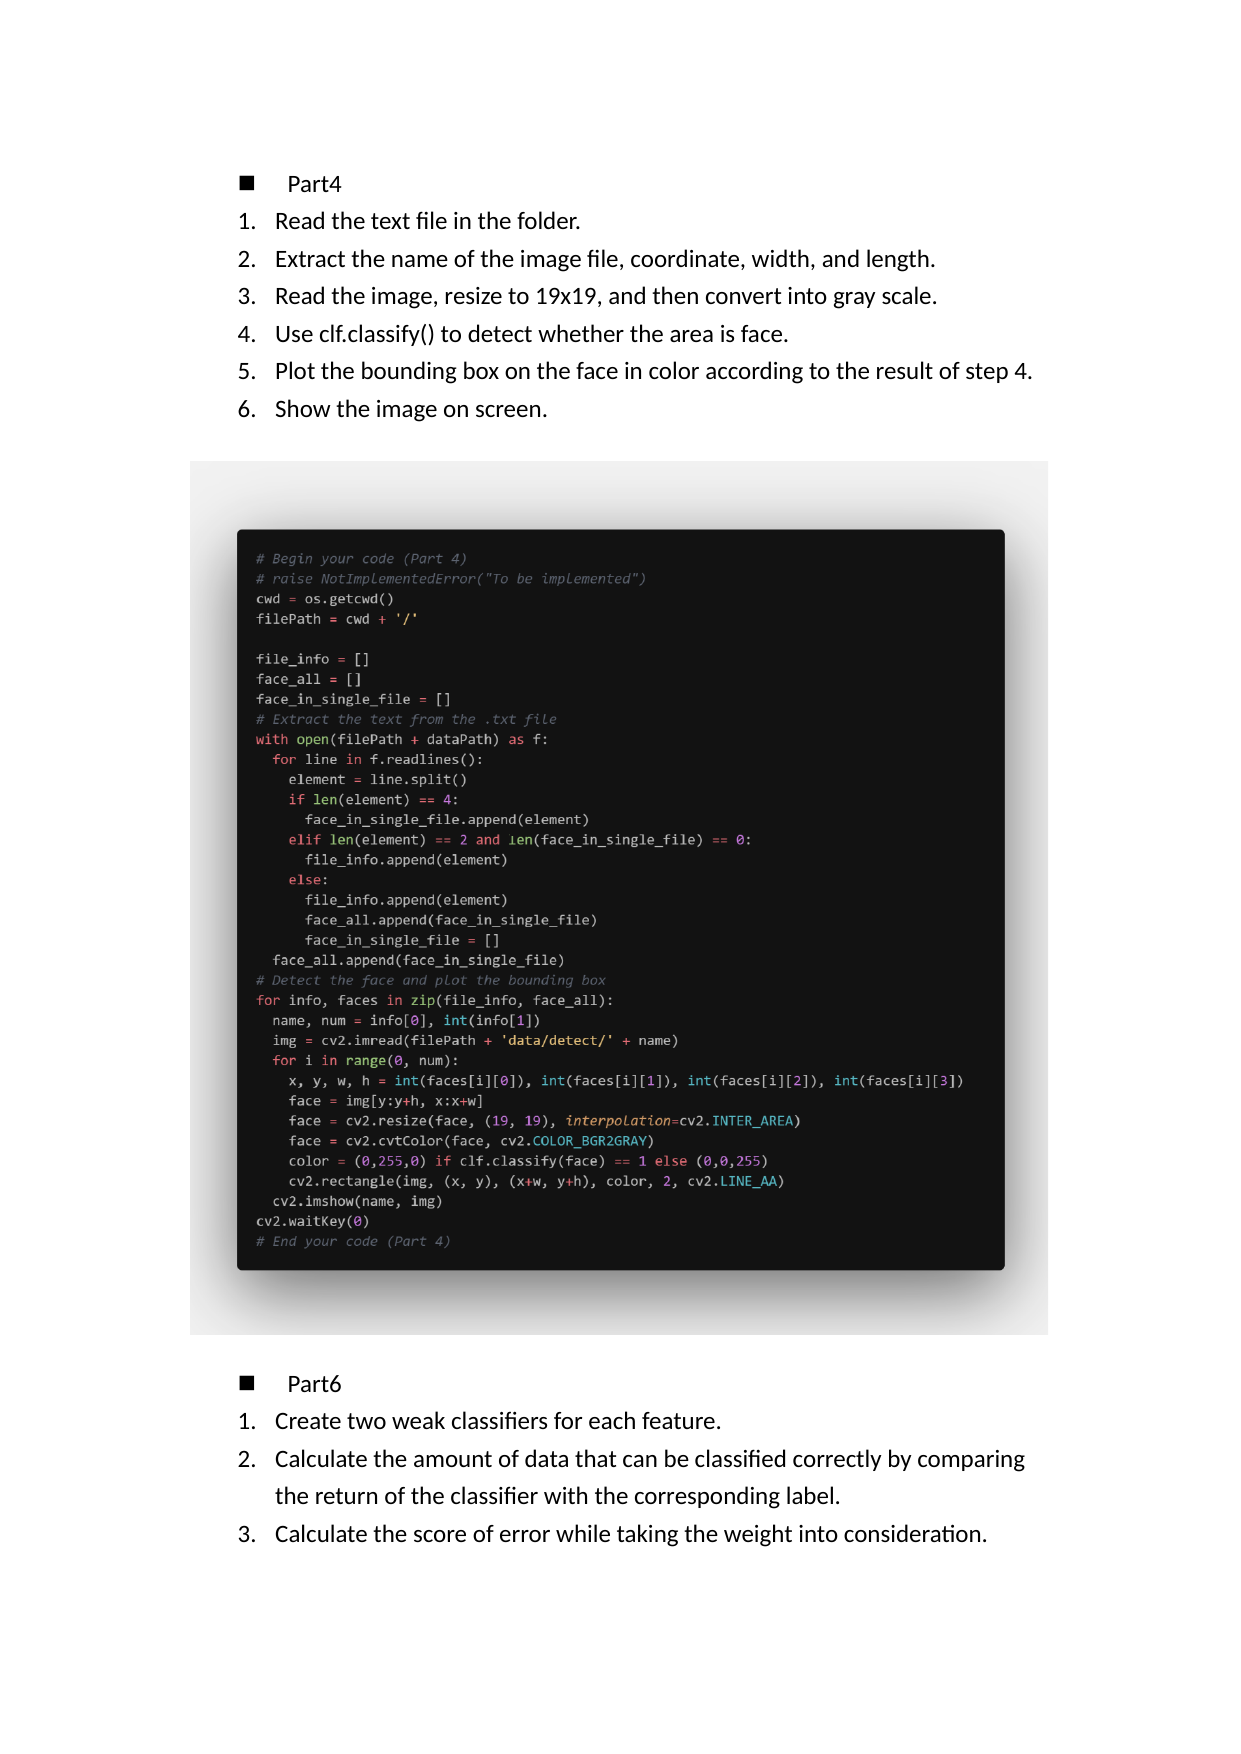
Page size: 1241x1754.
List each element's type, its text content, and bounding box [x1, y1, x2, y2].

list Read the image, resize to 19x19, and then convert into gray scale. [237, 277, 1053, 314]
list Calculate the score of error while taking the weight into consideration. [237, 1514, 1053, 1552]
list Part6 [237, 727, 1053, 1402]
picture [188, 461, 1048, 1333]
list Show the image on screen. [237, 389, 1053, 427]
list Use clf.classify() to detect whether the area is face. [237, 314, 1053, 352]
list Calculate the amount of data that can be classified correctly by comparing the return of the classifier with the corresponding label. [237, 1439, 1053, 1514]
list Plot the bounding box on the face in color according to the result of step 4. [237, 352, 1053, 389]
list Read the text file in the folder. [237, 202, 1053, 239]
list Extract the name of the image file, coordinate, width, and length. [237, 239, 1053, 277]
list Part4 [237, 164, 1053, 202]
list Create two weak classifiers for each feature. [237, 1402, 1053, 1439]
